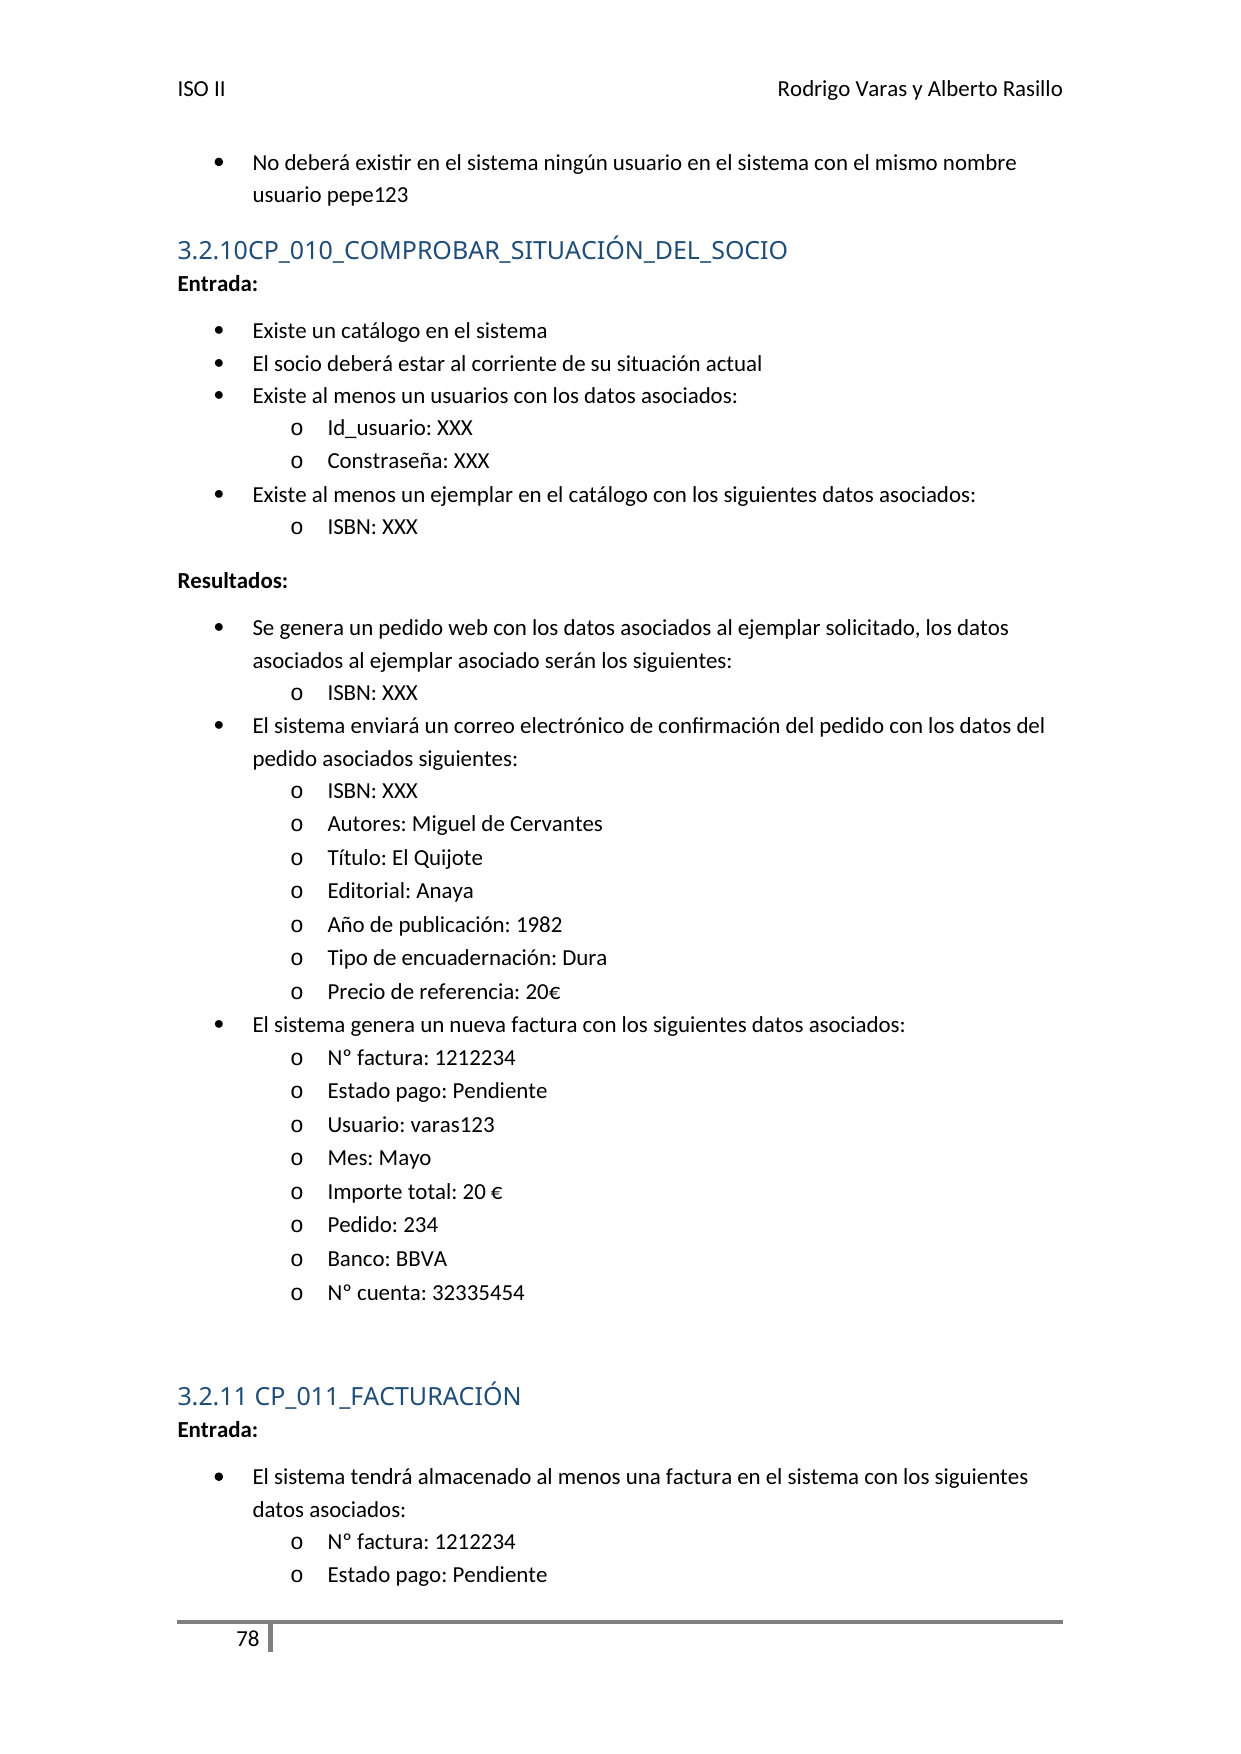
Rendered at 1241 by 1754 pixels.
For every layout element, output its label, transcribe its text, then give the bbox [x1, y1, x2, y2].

list Nº cuenta: 32335454 [290, 1278, 1063, 1307]
list Usuario: varas123 [290, 1110, 1063, 1139]
list Título: El Quijote [290, 843, 1063, 872]
list Autores: Miguel de Cervantes [290, 809, 1063, 838]
list ISBN: XXX [290, 776, 1063, 805]
list Pedido: 234 [290, 1211, 1063, 1240]
list ISBN: XXX [290, 678, 1063, 707]
subtitle 3.2.10CP_010_COMPROBAR_SITUACIÓN_DEL_SOCIO [177, 233, 1063, 267]
text Resultados: [177, 567, 1063, 595]
list Precio de referencia: 20€ [290, 977, 1063, 1006]
list Estado pago: Pendiente [290, 1560, 1063, 1589]
list Existe un catálogo en el sistema [215, 316, 1063, 344]
list Nº factura: 1212234 [290, 1527, 1063, 1556]
list Estado pago: Pendiente [290, 1076, 1063, 1106]
list Año de publicación: 1982 [290, 910, 1063, 939]
list El sistema tendrá almacenado al menos una factura en el sistema con los siguientes datos asociados: [215, 1462, 1063, 1523]
text Entrada: [177, 269, 1063, 298]
list El sistema enviará un correo electrónico de confirmación del pedido con los datos del pedido asociados siguientes: [215, 711, 1063, 772]
text Entrada: [177, 1416, 1063, 1444]
list Banco: BBVA [290, 1244, 1063, 1273]
list Mes: Mayo [290, 1143, 1063, 1173]
list El sistema genera un nueva factura con los siguientes datos asociados: [215, 1011, 1063, 1039]
list Existe al menos un ejemplar en el catálogo con los siguientes datos asociados: [215, 480, 1063, 508]
list Nº factura: 1212234 [290, 1043, 1063, 1072]
list Importe total: 20 € [290, 1177, 1063, 1206]
list Id_usuario: XXX [290, 413, 1063, 442]
list No deberá existir en el sistema ningún usuario en el sistema con el mismo nombre usuario pepe123 [215, 148, 1063, 208]
subtitle 3.2.11 CP_011_FACTURACIÓN [177, 1379, 1063, 1413]
list Existe al menos un usuarios con los datos asociados: [215, 381, 1063, 409]
list ISBN: XXX [290, 512, 1063, 541]
list Se genera un pedido web con los datos asociados al ejemplar solicitado, los datos asociados al ejemplar asociado serán los siguientes: [215, 613, 1063, 674]
list Constraseña: XXX [290, 447, 1063, 476]
list Editorial: Anaya [290, 876, 1063, 906]
list Tipo de encuadernación: Dura [290, 943, 1063, 973]
list El socio deberá estar al corriente de su situación actual [215, 349, 1063, 377]
